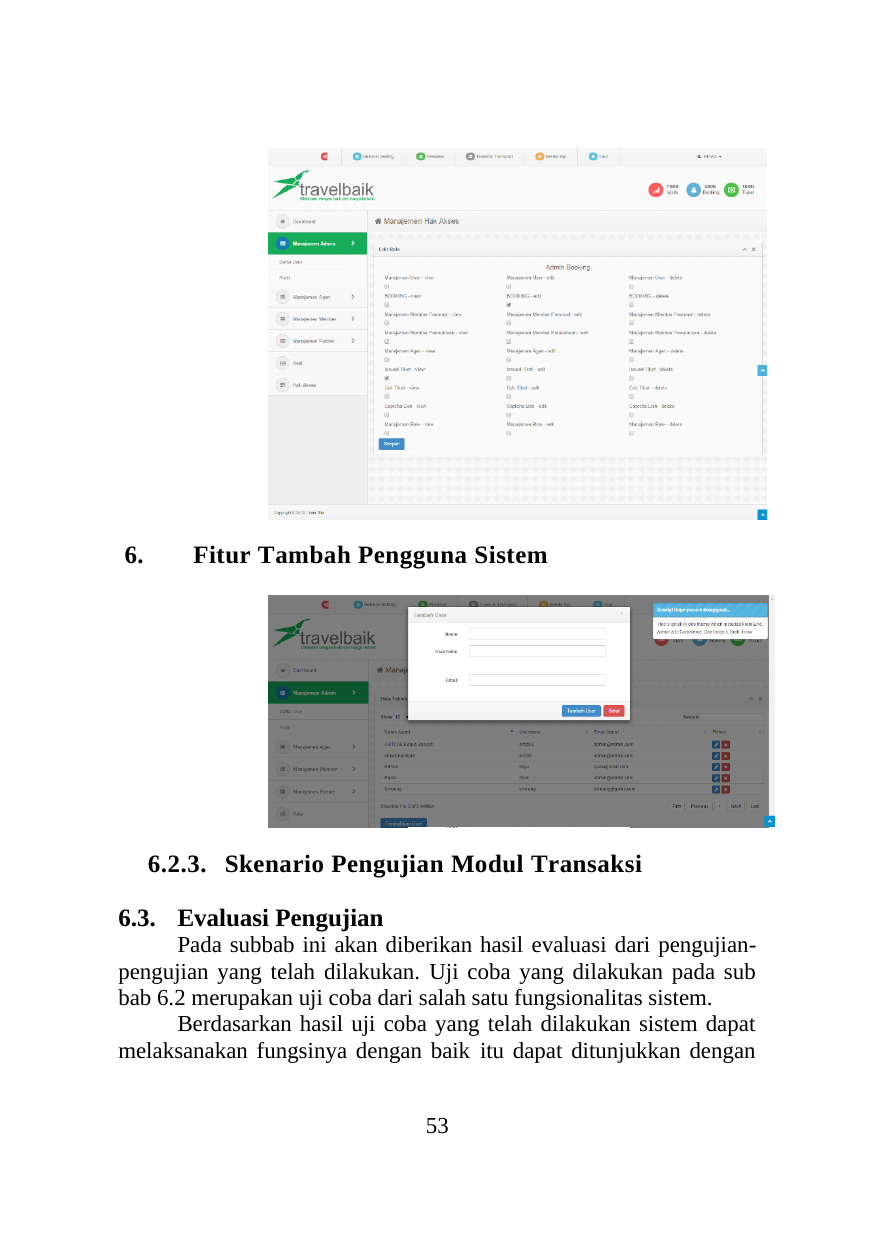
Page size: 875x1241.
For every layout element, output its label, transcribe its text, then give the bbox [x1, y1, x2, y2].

subtitle Skenario Pengujian Modul Transaksi [148, 849, 756, 878]
text Pada subbab ini akan diberikan hasil evaluasi dari pengujian-pengujian yang telah dilakukan. Uji coba yang dilakukan pada sub bab 6.2 merupakan uji coba dari salah satu fungsionalitas sistem. [118, 931, 756, 1010]
picture [268, 595, 775, 828]
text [118, 1010, 756, 1063]
subtitle Evaluasi Pengujian [118, 903, 756, 931]
subtitle Fitur Tambah Pengguna Sistem [118, 540, 756, 569]
picture [268, 147, 768, 520]
